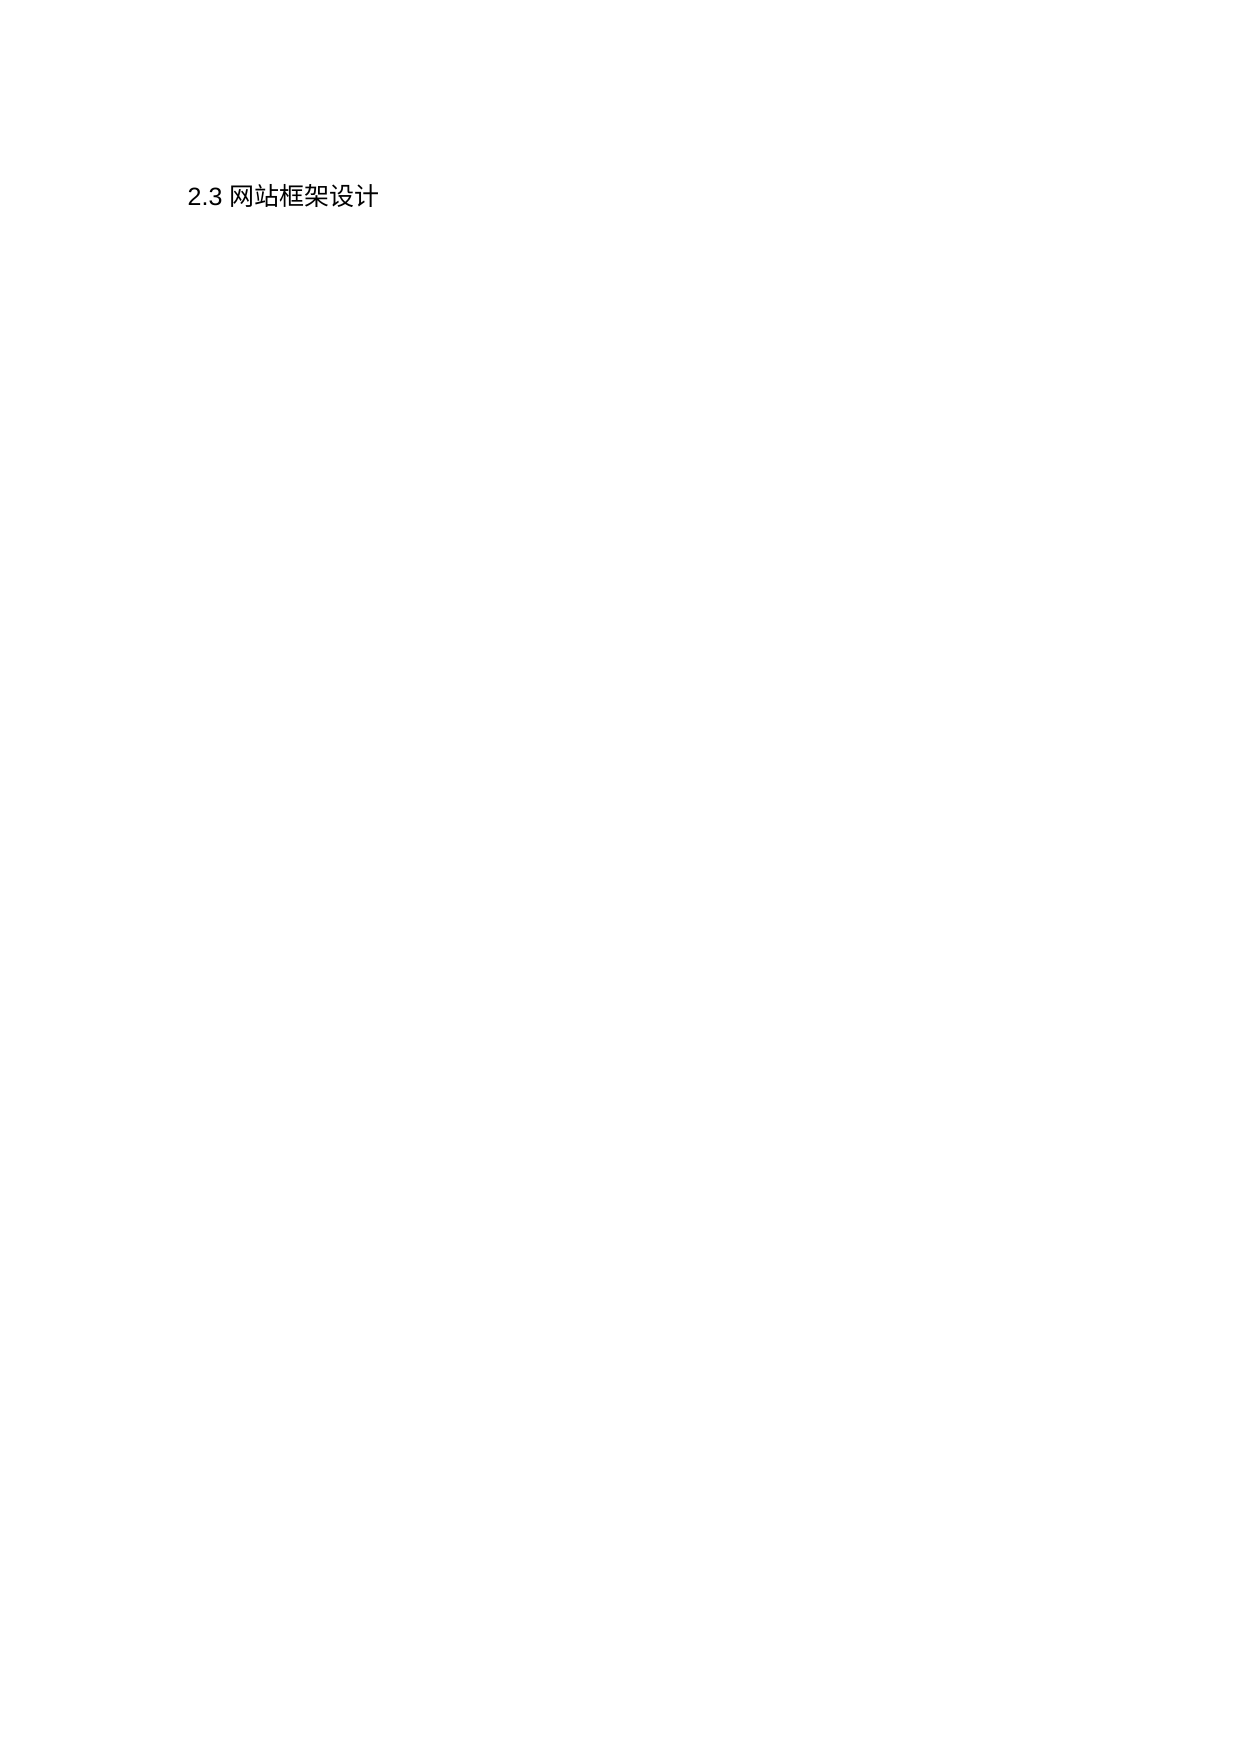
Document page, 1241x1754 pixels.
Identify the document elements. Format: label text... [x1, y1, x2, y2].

text 2.3 网站框架设计 [187, 162, 1053, 227]
